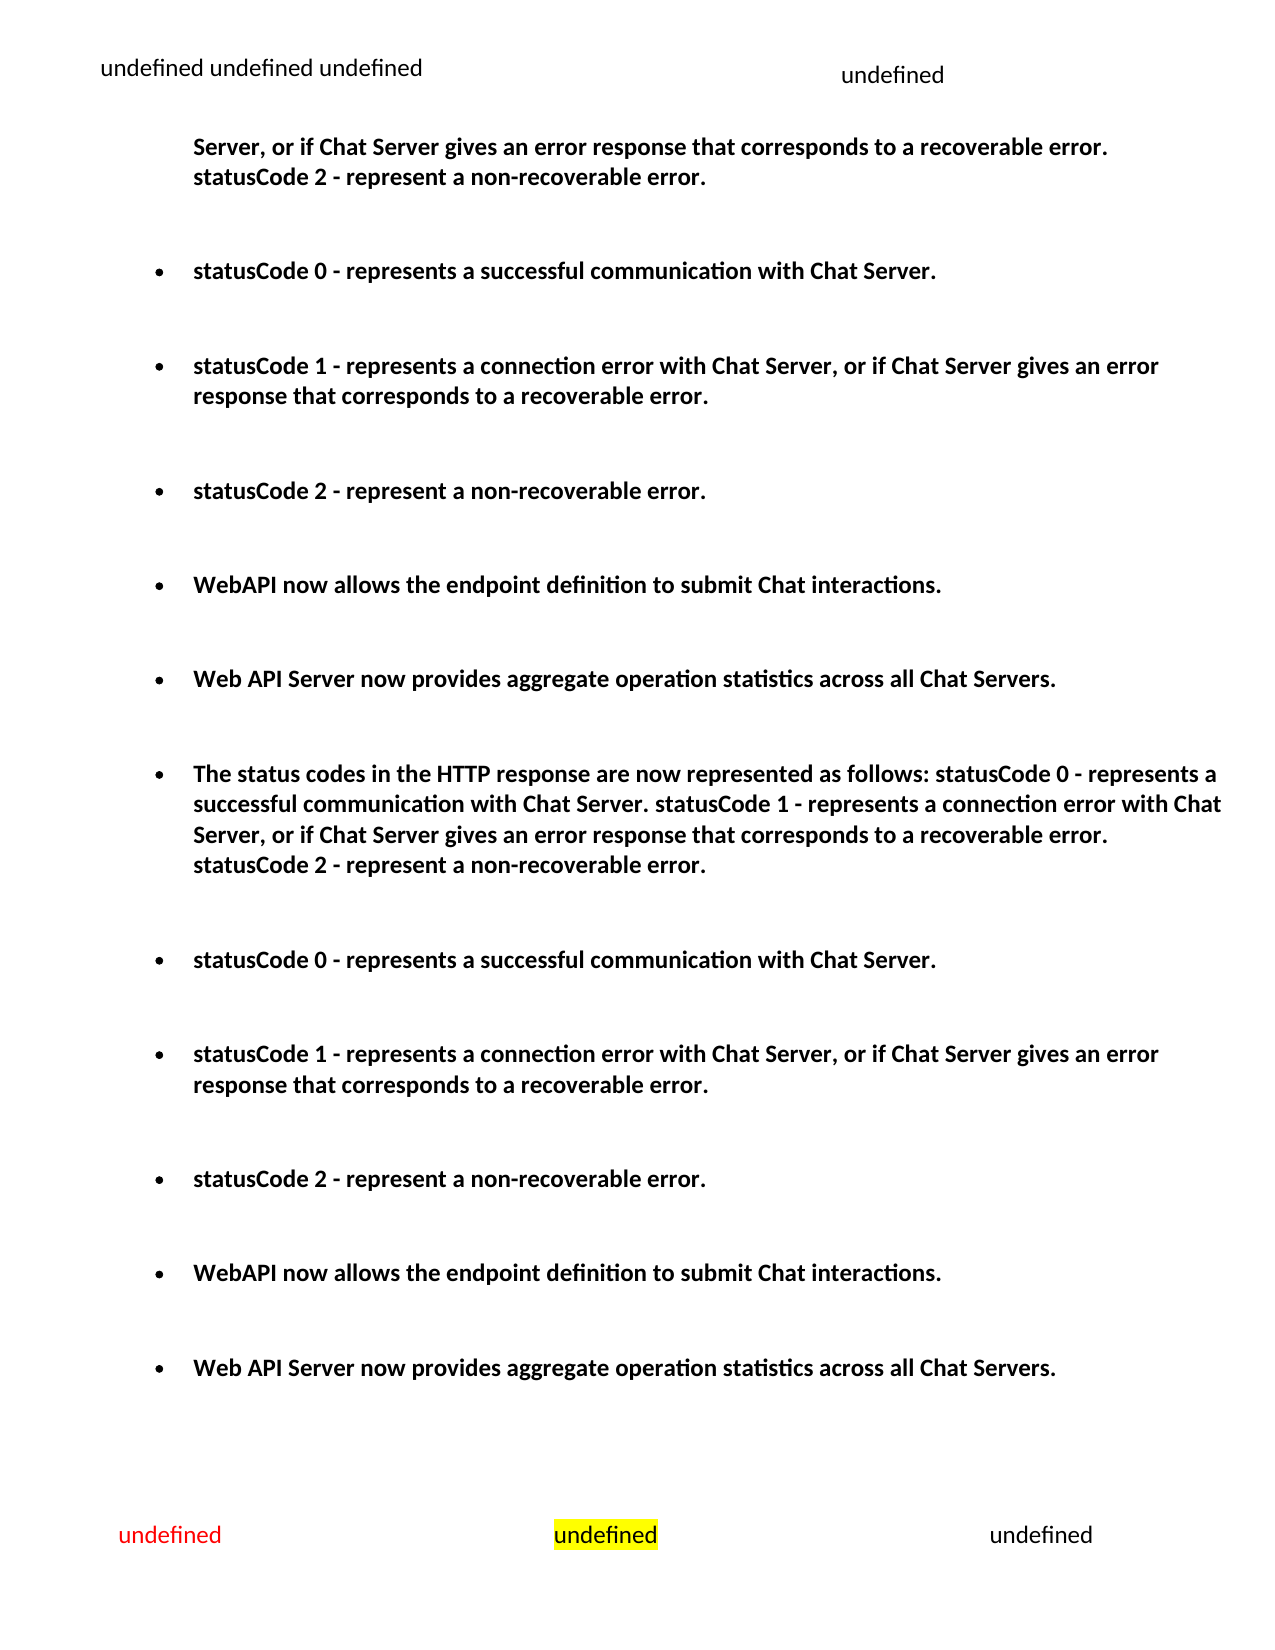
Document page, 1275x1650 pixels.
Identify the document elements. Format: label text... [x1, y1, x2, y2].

list WebAPI now allows the endpoint definition to submit Chat interactions. [156, 1257, 1226, 1288]
list statusCode 0 - represents a successful communication with Chat Server. [156, 256, 1226, 286]
list statusCode 2 - represent a non-recoverable error. [156, 1163, 1226, 1194]
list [156, 131, 1226, 192]
list statusCode 2 - represent a non-recoverable error. [156, 475, 1226, 505]
list Web API Server now provides aggregate operation statistics across all Chat Servers. [156, 1352, 1226, 1382]
list statusCode 1 - represents a connection error with Chat Server, or if Chat Server gives an error response that corresponds to a recoverable error. [156, 350, 1226, 411]
list statusCode 1 - represents a connection error with Chat Server, or if Chat Server gives an error response that corresponds to a recoverable error. [156, 1038, 1226, 1099]
list statusCode 0 - represents a successful communication with Chat Server. [156, 944, 1226, 974]
list Web API Server now provides aggregate operation statistics across all Chat Servers. [156, 663, 1226, 694]
list WebAPI now allows the endpoint definition to submit Chat interactions. [156, 569, 1226, 600]
